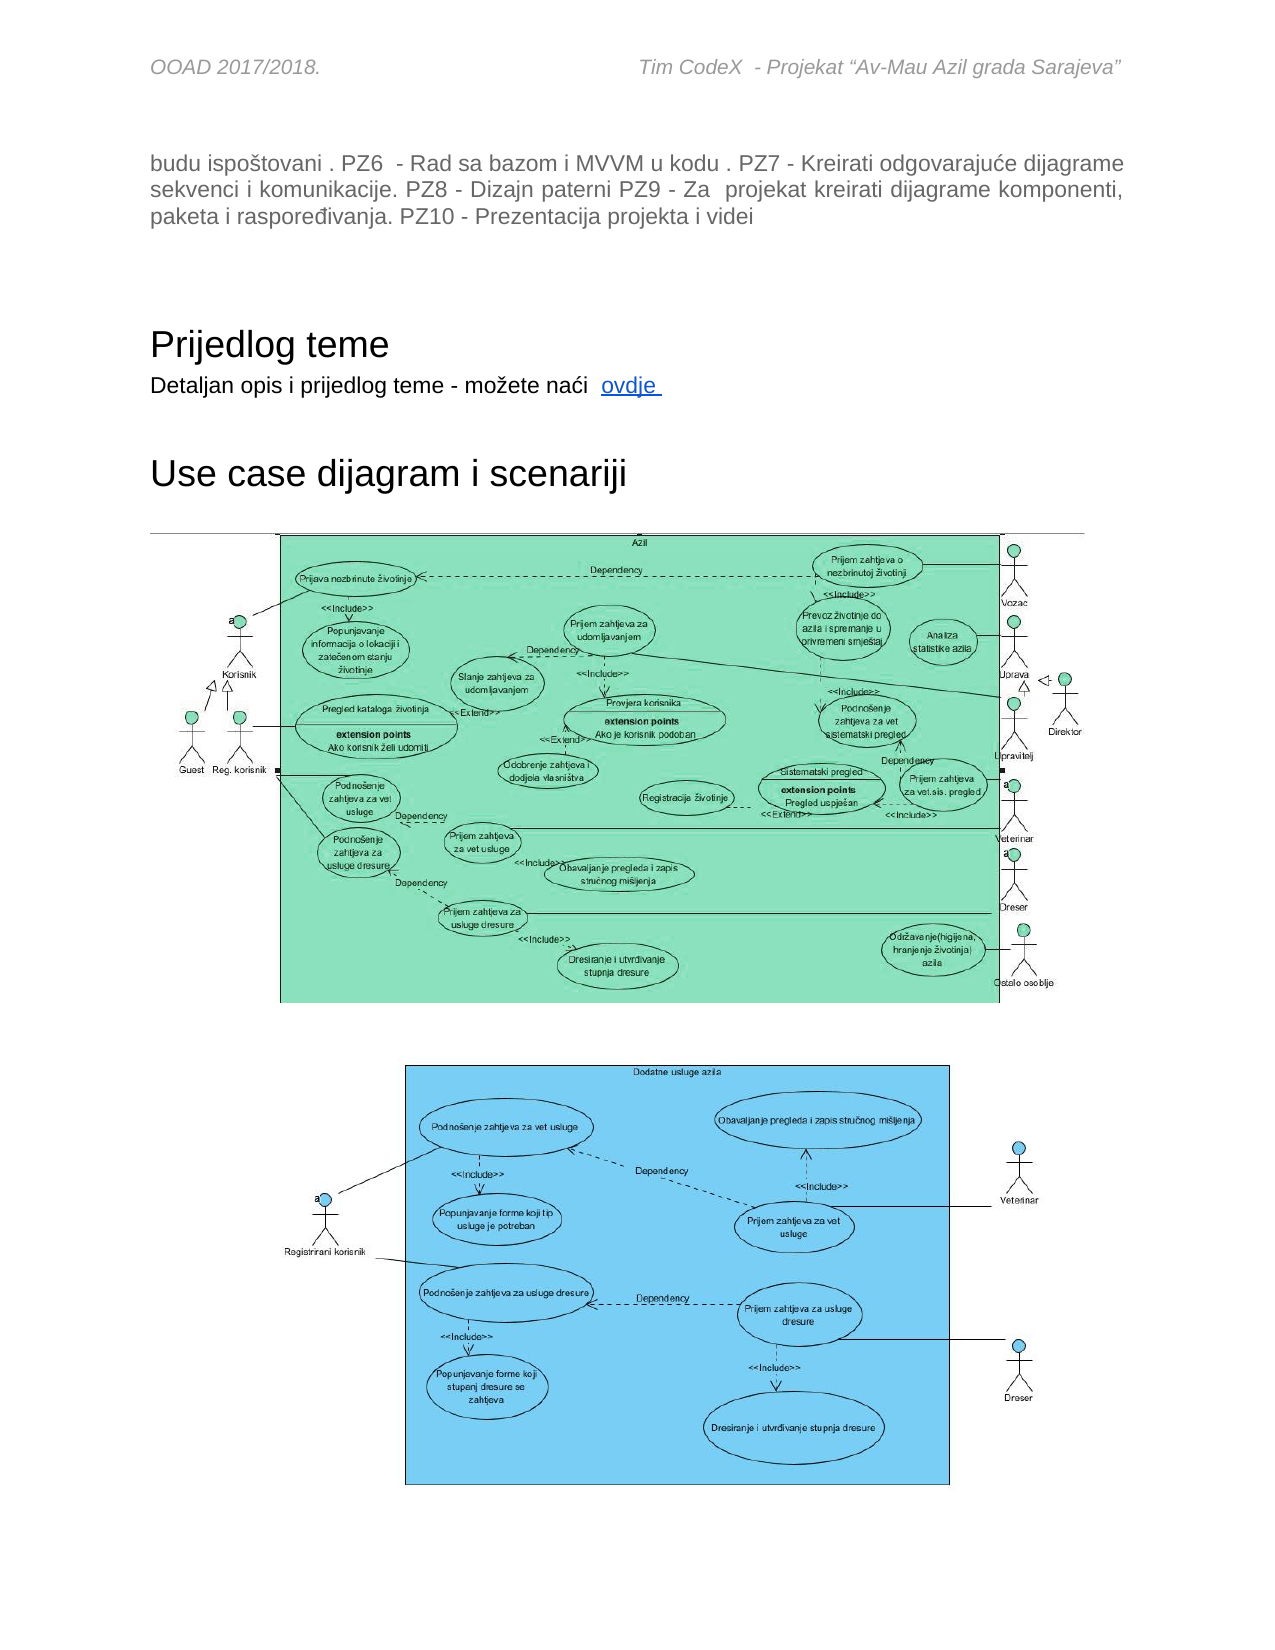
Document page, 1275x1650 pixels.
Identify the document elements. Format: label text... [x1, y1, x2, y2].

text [150, 150, 1125, 229]
picture [150, 533, 1125, 1003]
text Detaljan opis i prijedlog teme - možete naći ovdje [150, 372, 1125, 398]
text Prijedlog teme [150, 322, 1125, 365]
text Use case dijagram i scenariji [150, 451, 1125, 494]
picture [150, 1044, 1125, 1497]
